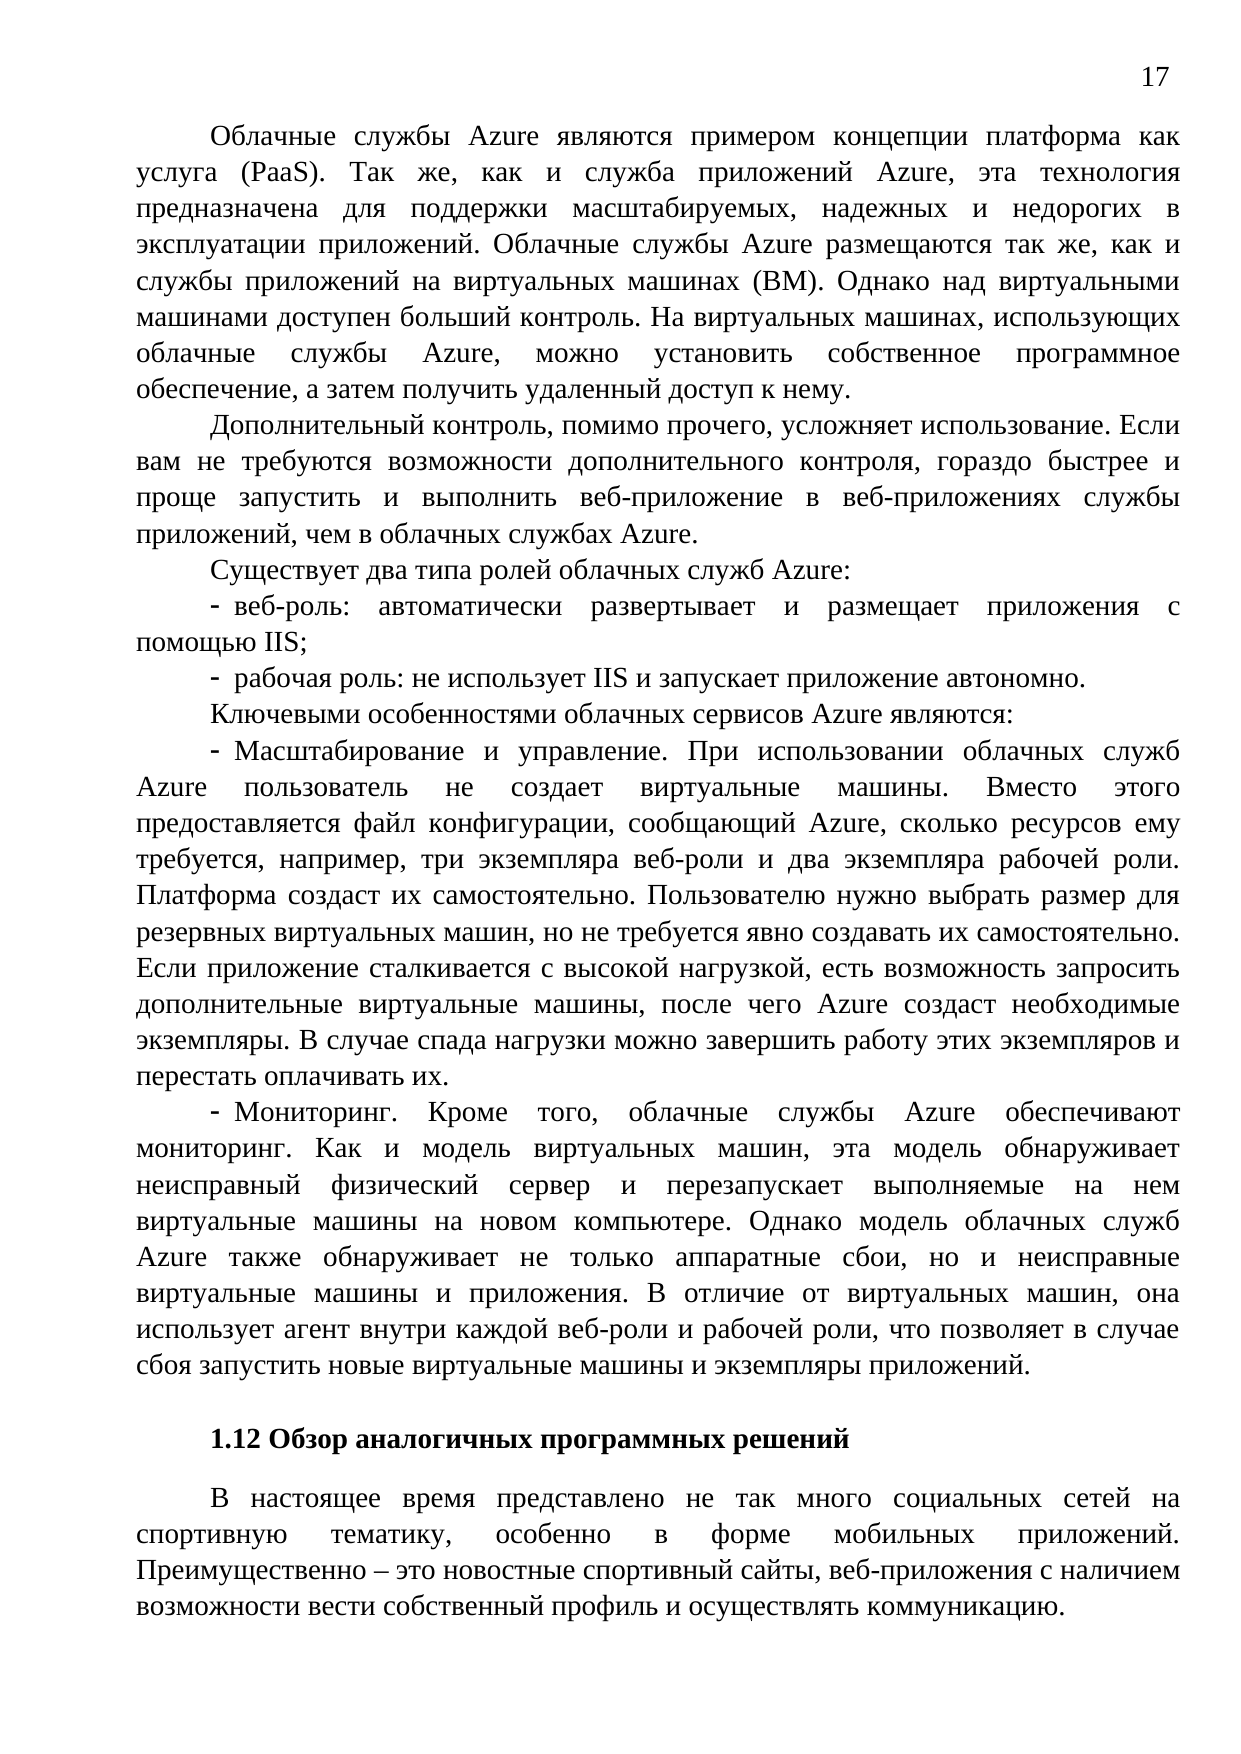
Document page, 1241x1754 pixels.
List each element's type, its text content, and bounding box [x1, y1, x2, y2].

text рабочая роль: не использует IIS и запускает приложение автономно. [136, 660, 1181, 694]
text веб-роль: автоматически развертывает и размещает приложения с помощью IIS; [136, 588, 1181, 658]
text Дополнительный контроль, помимо прочего, усложняет использование. Если вам не требуются возможности дополнительного контроля, гораздо быстрее и проще запустить и выполнить веб-приложение в веб-приложениях службы приложений, чем в облачных службах Azure. [136, 407, 1181, 549]
text 1.12 Обзор аналогичных программных решений [136, 1421, 1181, 1455]
text Мониторинг. Кроме того, облачные службы Azure обеспечивают мониторинг. Как и модель виртуальных машин, эта модель обнаруживает неисправный физический сервер и перезапускает выполняемые на нем виртуальные машины на новом компьютере. Однако модель облачных служб Azure также обнаруживает не только аппаратные сбои, но и неисправные виртуальные машины и приложения. В отличие от виртуальных машин, она использует агент внутри каждой веб-роли и рабочей роли, что позволяет в случае сбоя запустить новые виртуальные машины и экземпляры приложений. [136, 1094, 1181, 1381]
text Существует два типа ролей облачных служб Azure: [136, 552, 1181, 585]
text Масштабирование и управление. При использовании облачных служб Azure пользователь не создает виртуальные машины. Вместо этого предоставляется файл конфигурации, сообщающий Azure, сколько ресурсов ему требуется, например, три экземпляра веб-роли и два экземпляра рабочей роли. Платформа создаст их самостоятельно. Пользователю нужно выбрать размер для резервных виртуальных машин, но не требуется явно создавать их самостоятельно. Если приложение сталкивается с высокой нагрузкой, есть возможность запросить дополнительные виртуальные машины, после чего Azure создаст необходимые экземпляры. В случае спада нагрузки можно завершить работу этих экземпляров и перестать оплачивать их. [136, 733, 1181, 1092]
text Облачные службы Azure являются примером концепции платформа как услуга (PaaS). Так же, как и служба приложений Azure, эта технология предназначена для поддержки масштабируемых, надежных и недорогих в эксплуатации приложений. Облачные службы Azure размещаются так же, как и службы приложений на виртуальных машинах (ВМ). Однако над виртуальными машинами доступен больший контроль. На виртуальных машинах, использующих облачные службы Azure, можно установить собственное программное обеспечение, а затем получить удаленный доступ к нему. [136, 118, 1181, 405]
text Ключевыми особенностями облачных сервисов Azure являются: [136, 697, 1181, 730]
list В настоящее время представлено не так много социальных сетей на спортивную тематику, особенно в форме мобильных приложений. Преимущественно – это новостные спортивный сайты, веб-приложения с наличием возможности вести собственный профиль и осуществлять коммуникацию. [136, 1480, 1181, 1622]
